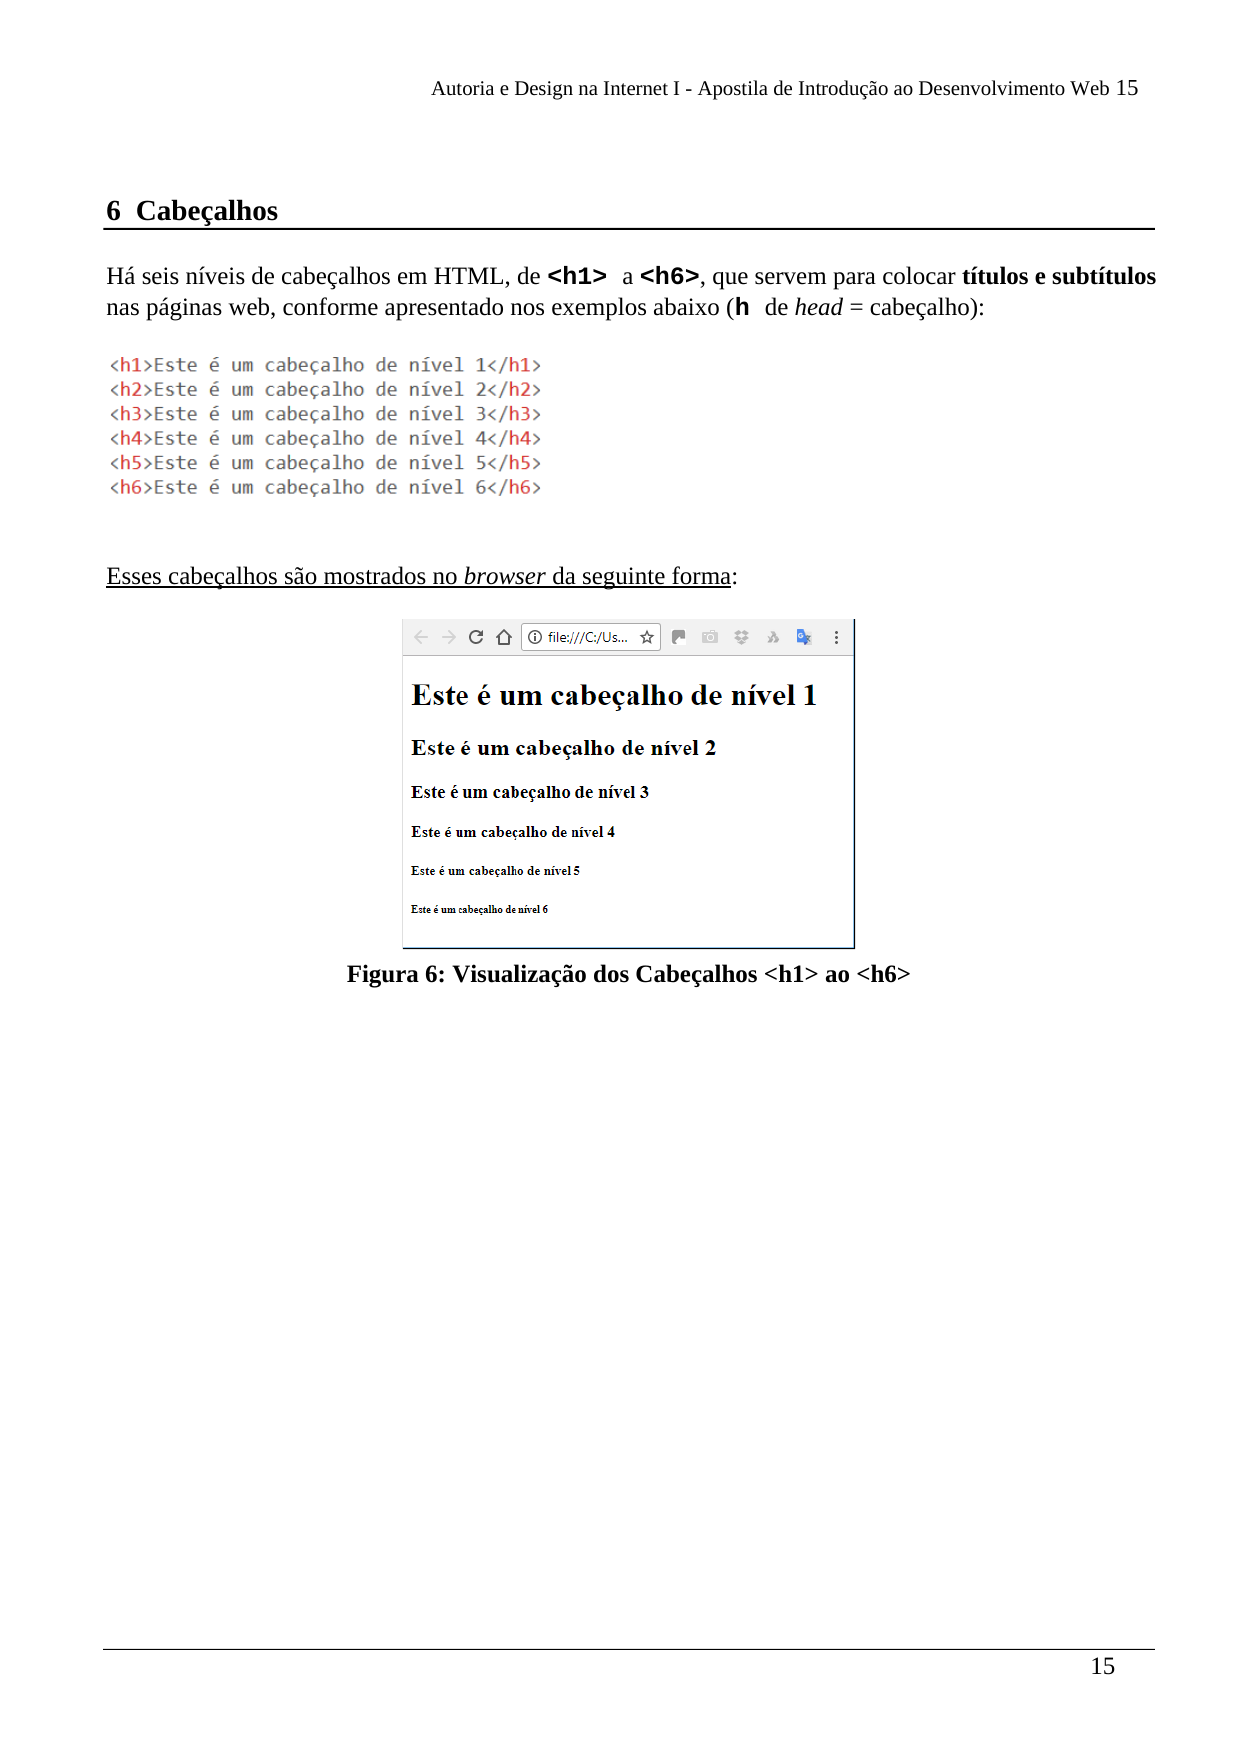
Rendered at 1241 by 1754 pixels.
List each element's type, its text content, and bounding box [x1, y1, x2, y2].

text Há seis níveis de cabeçalhos em HTML, de <h1> a <h6>, que servem para colocar títulos e subtítulos [106, 260, 1201, 291]
picture [110, 357, 540, 497]
text nas páginas web, conforme apresentado nos exemplos abaixo (h de head = cabeçalho): [106, 291, 1201, 321]
text Esses cabeçalhos são mostrados no browser da seguinte forma: [106, 561, 1201, 590]
subtitle Cabeçalhos [106, 193, 1201, 226]
picture [403, 619, 854, 948]
